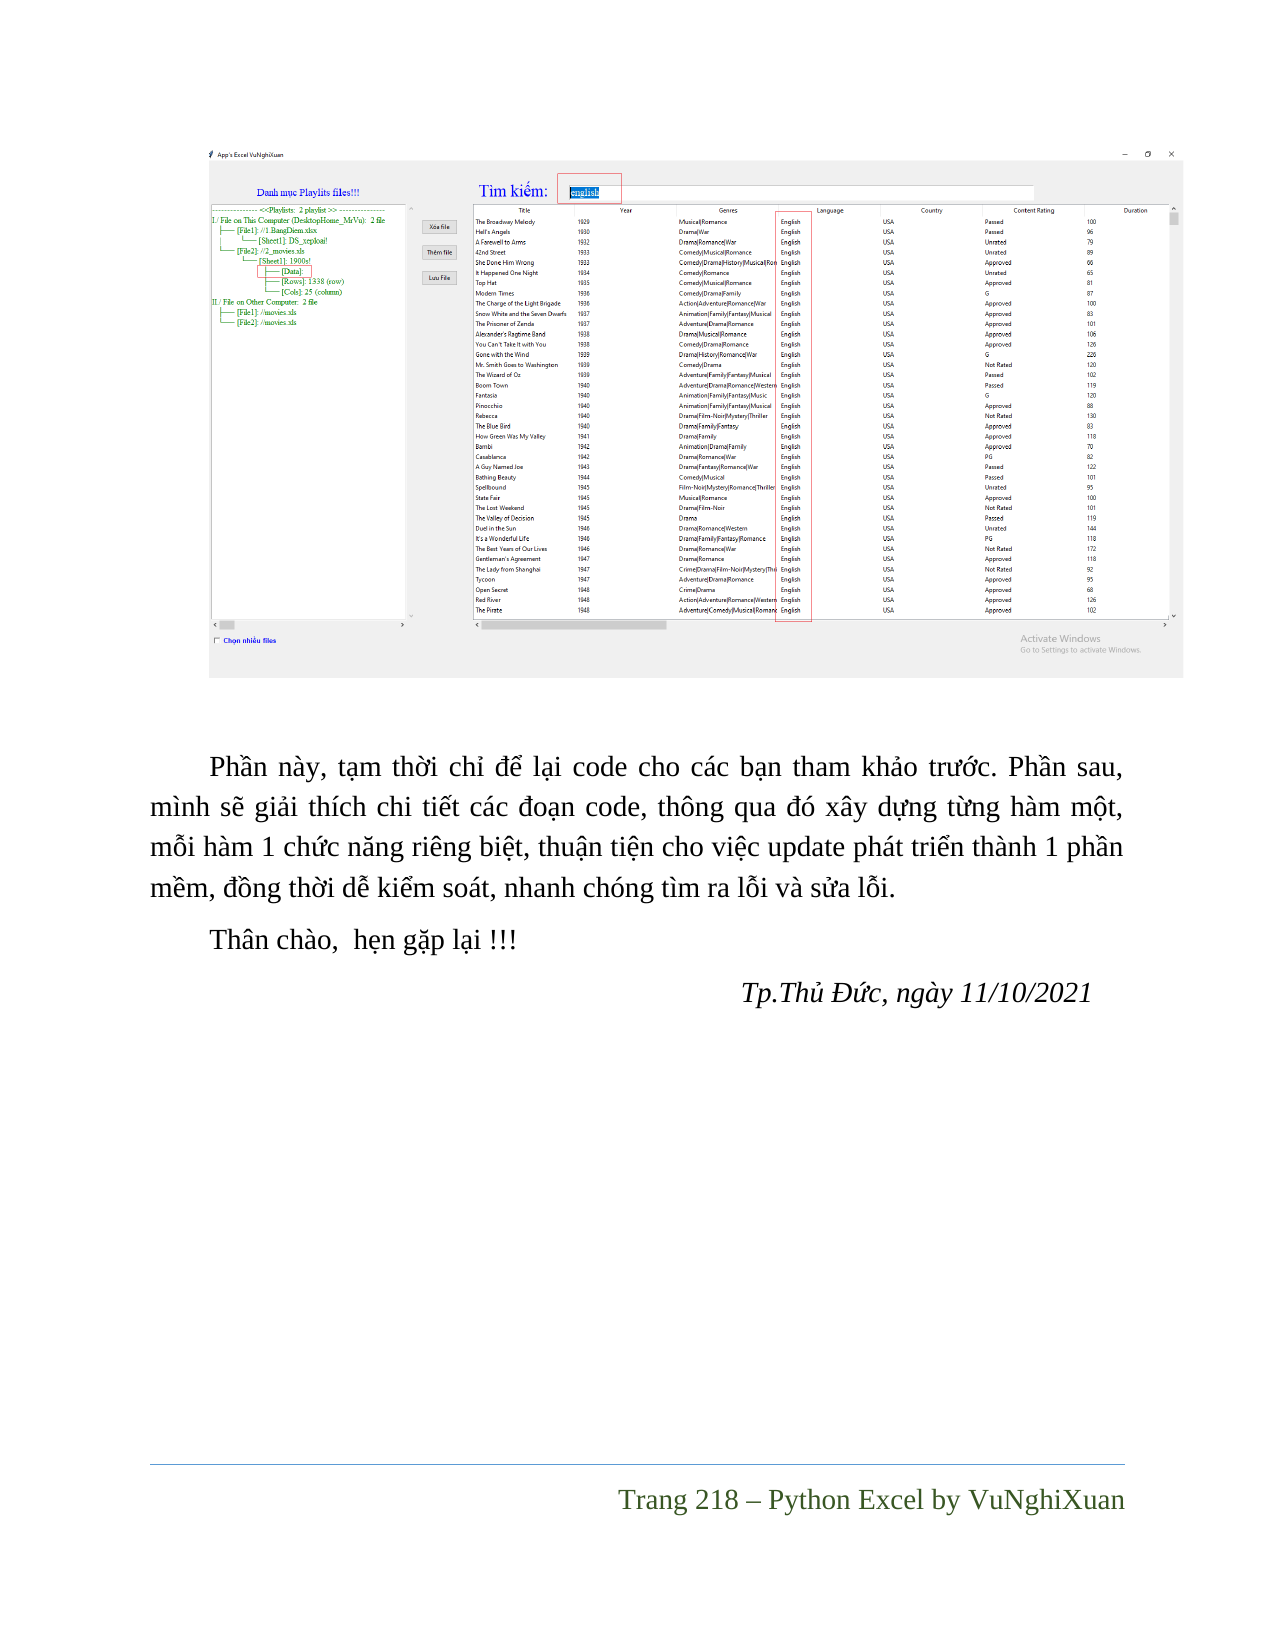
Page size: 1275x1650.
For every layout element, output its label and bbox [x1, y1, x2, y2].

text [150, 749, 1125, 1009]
picture [209, 150, 1184, 678]
